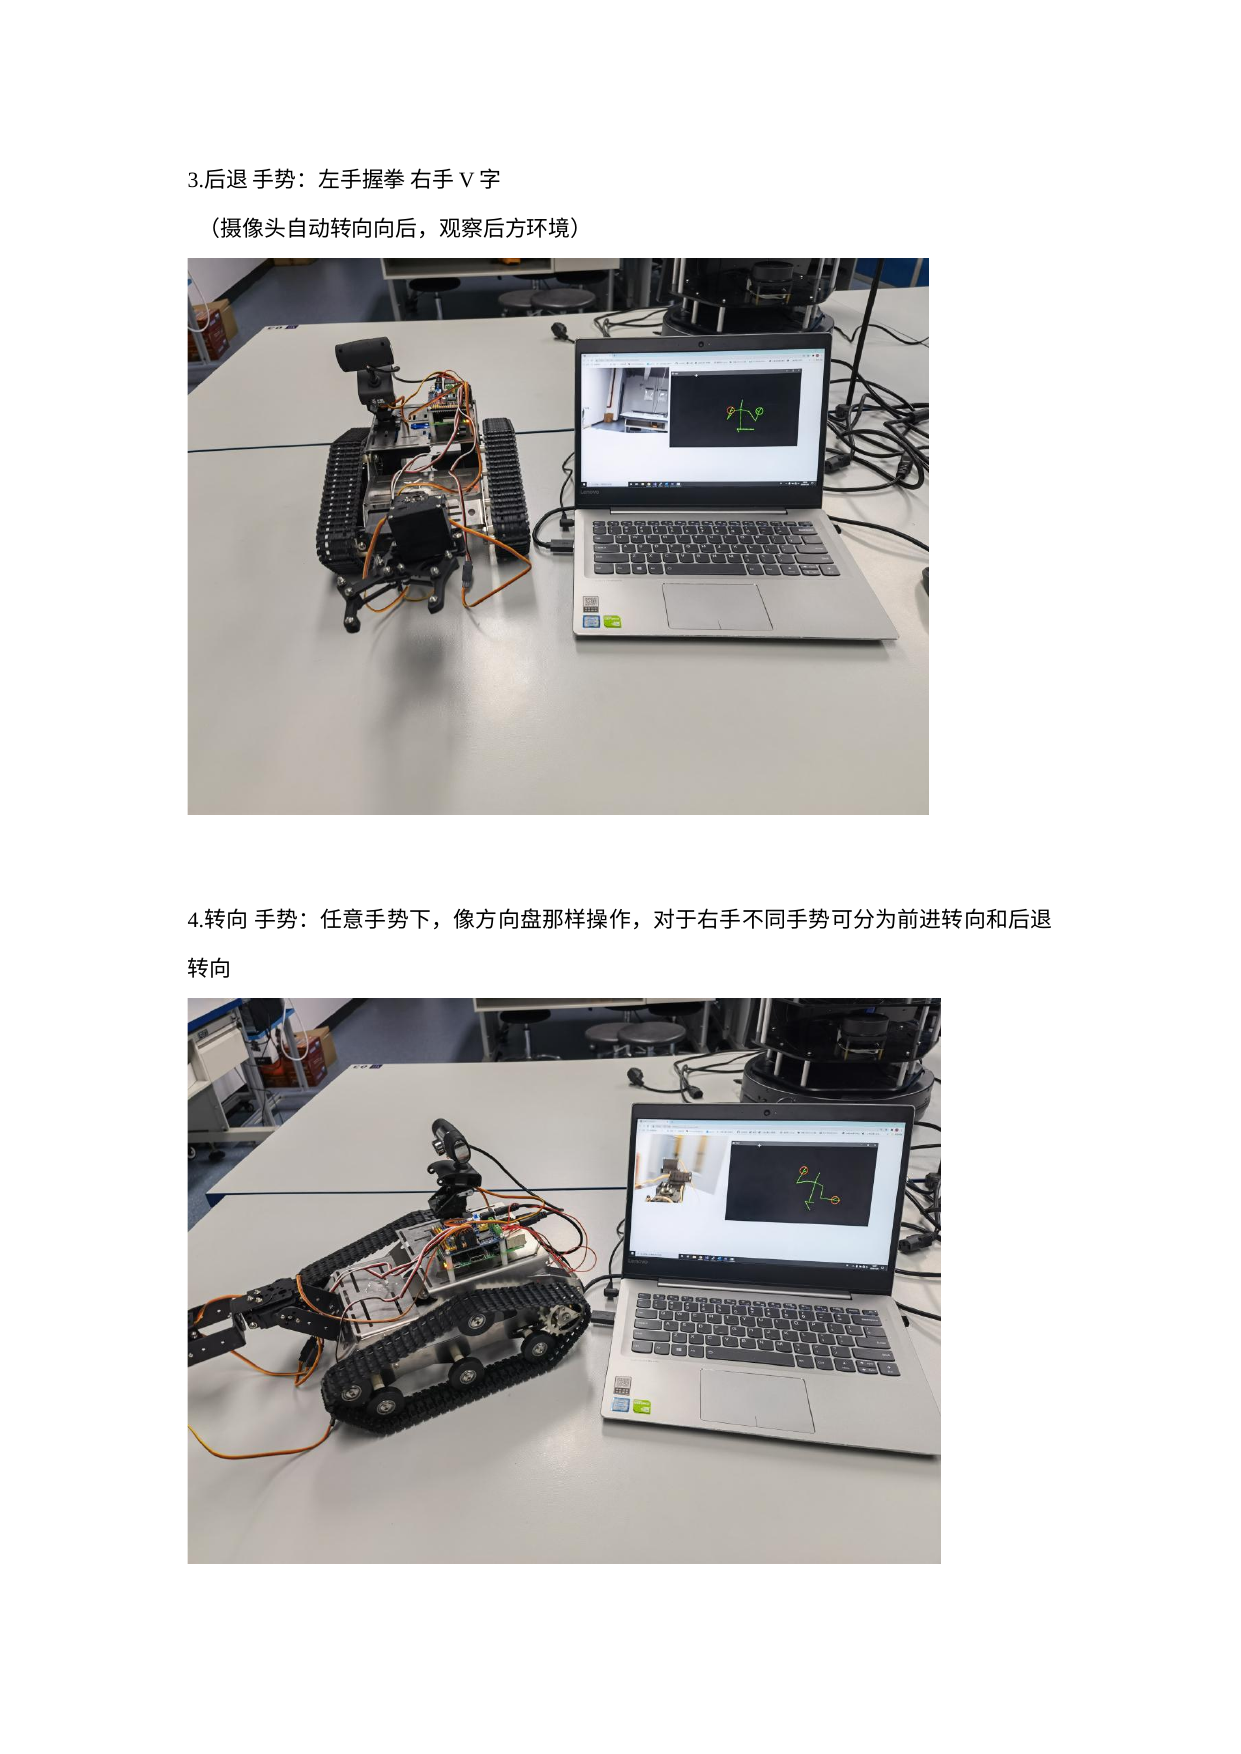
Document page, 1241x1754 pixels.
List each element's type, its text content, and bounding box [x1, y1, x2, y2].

picture [187, 258, 929, 815]
list 4.转向 手势：任意手势下，像方向盘那样操作，对于右手不同手势可分为前进转向和后退转向 [187, 901, 1053, 983]
list 3.后退 手势：左手握拳 右手V字 [187, 162, 1053, 194]
list （摄像头自动转向向后，观察后方环境） [187, 210, 1053, 243]
picture [187, 998, 941, 1564]
